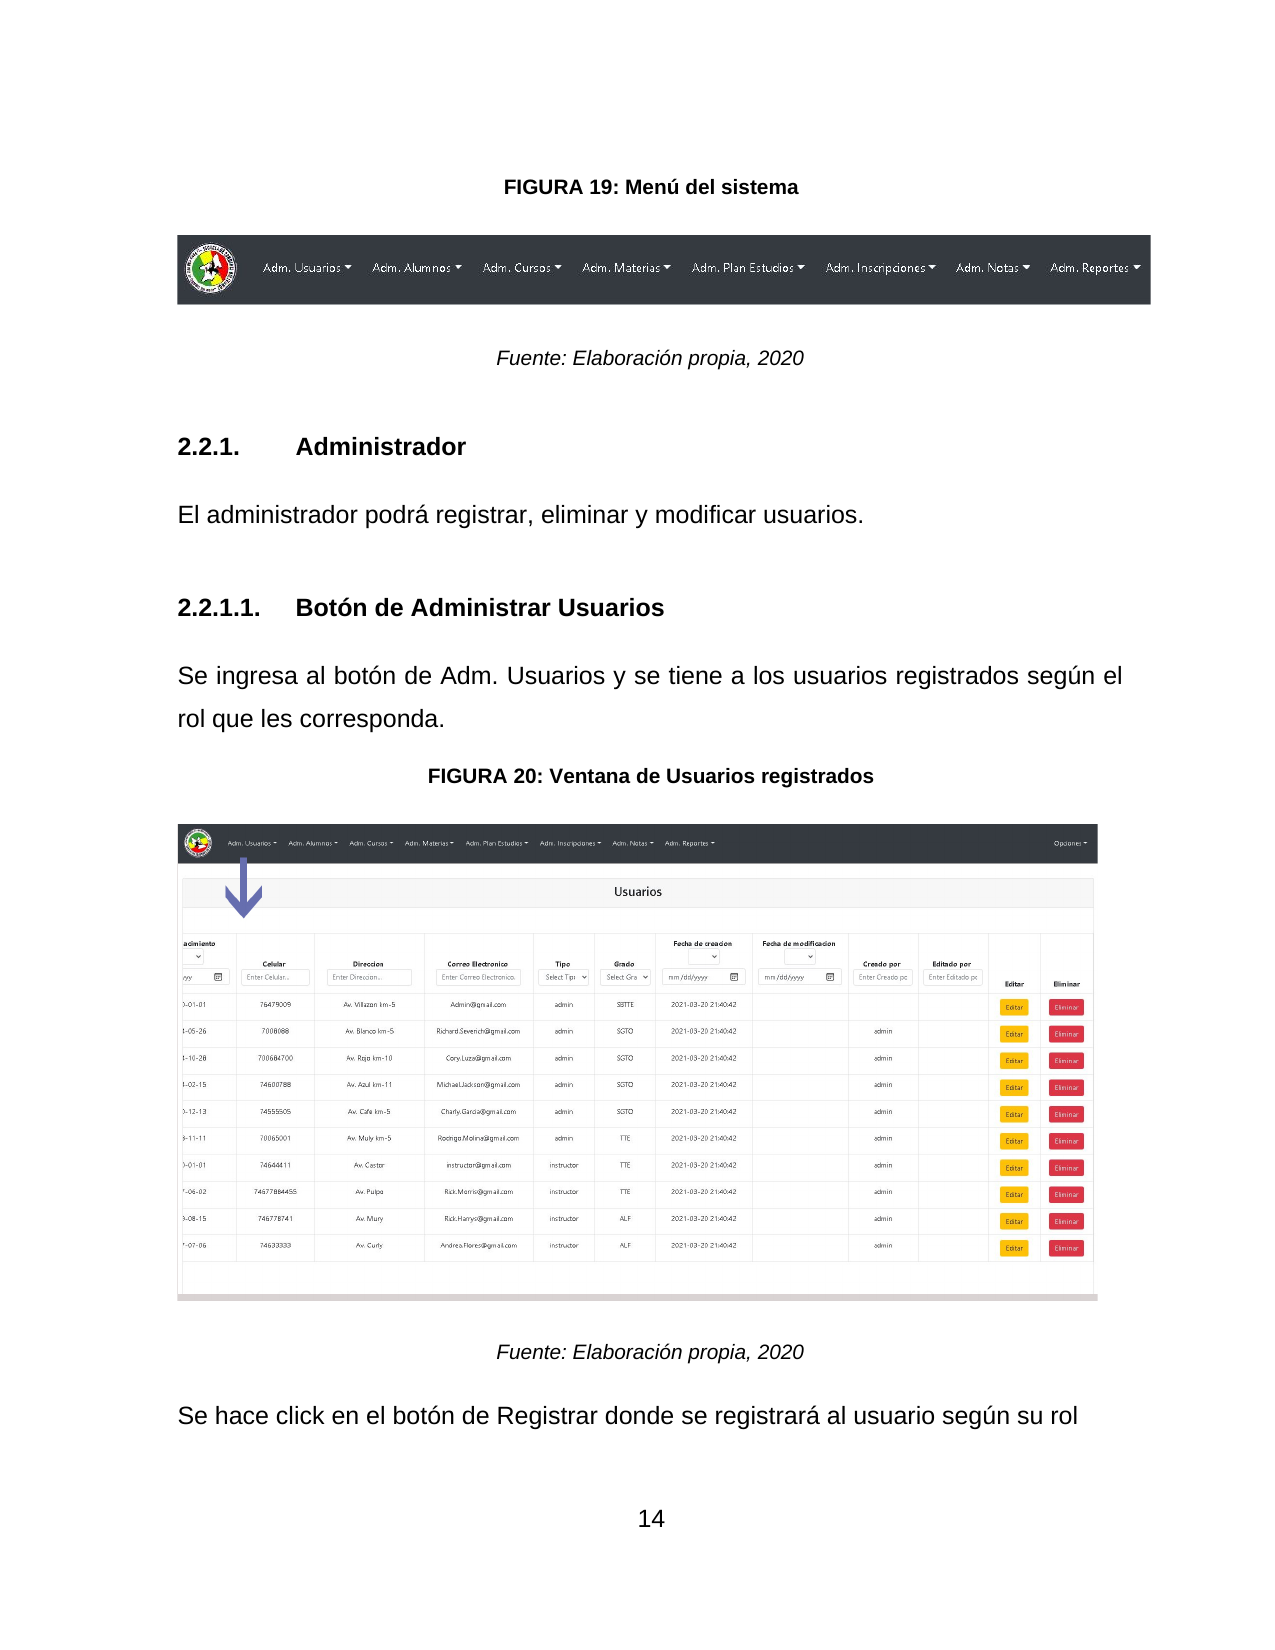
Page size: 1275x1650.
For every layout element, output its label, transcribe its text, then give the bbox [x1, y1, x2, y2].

text Fuente: Elaboración propia, 2020 [177, 346, 1125, 369]
text FIGURA 20: Ventana de Usuarios registrados [177, 764, 1125, 788]
text El administrador podrá registrar, eliminar y modificar usuarios. [177, 499, 1125, 528]
text Se hace click en el botón de Registrar donde se registrará al usuario según su rol [177, 1401, 1125, 1429]
text FIGURA 19: Menú del sistema [177, 175, 1125, 199]
subtitle Administrador [177, 431, 1125, 460]
subtitle Botón de Administrar Usuarios [177, 593, 1125, 621]
picture [177, 235, 1151, 307]
picture [177, 824, 1098, 1301]
text Se ingresa al botón de Adm. Usuarios y se tiene a los usuarios registrados según el rol que les corresponda. [177, 661, 1125, 733]
text Fuente: Elaboración propia, 2020 [177, 1340, 1125, 1364]
